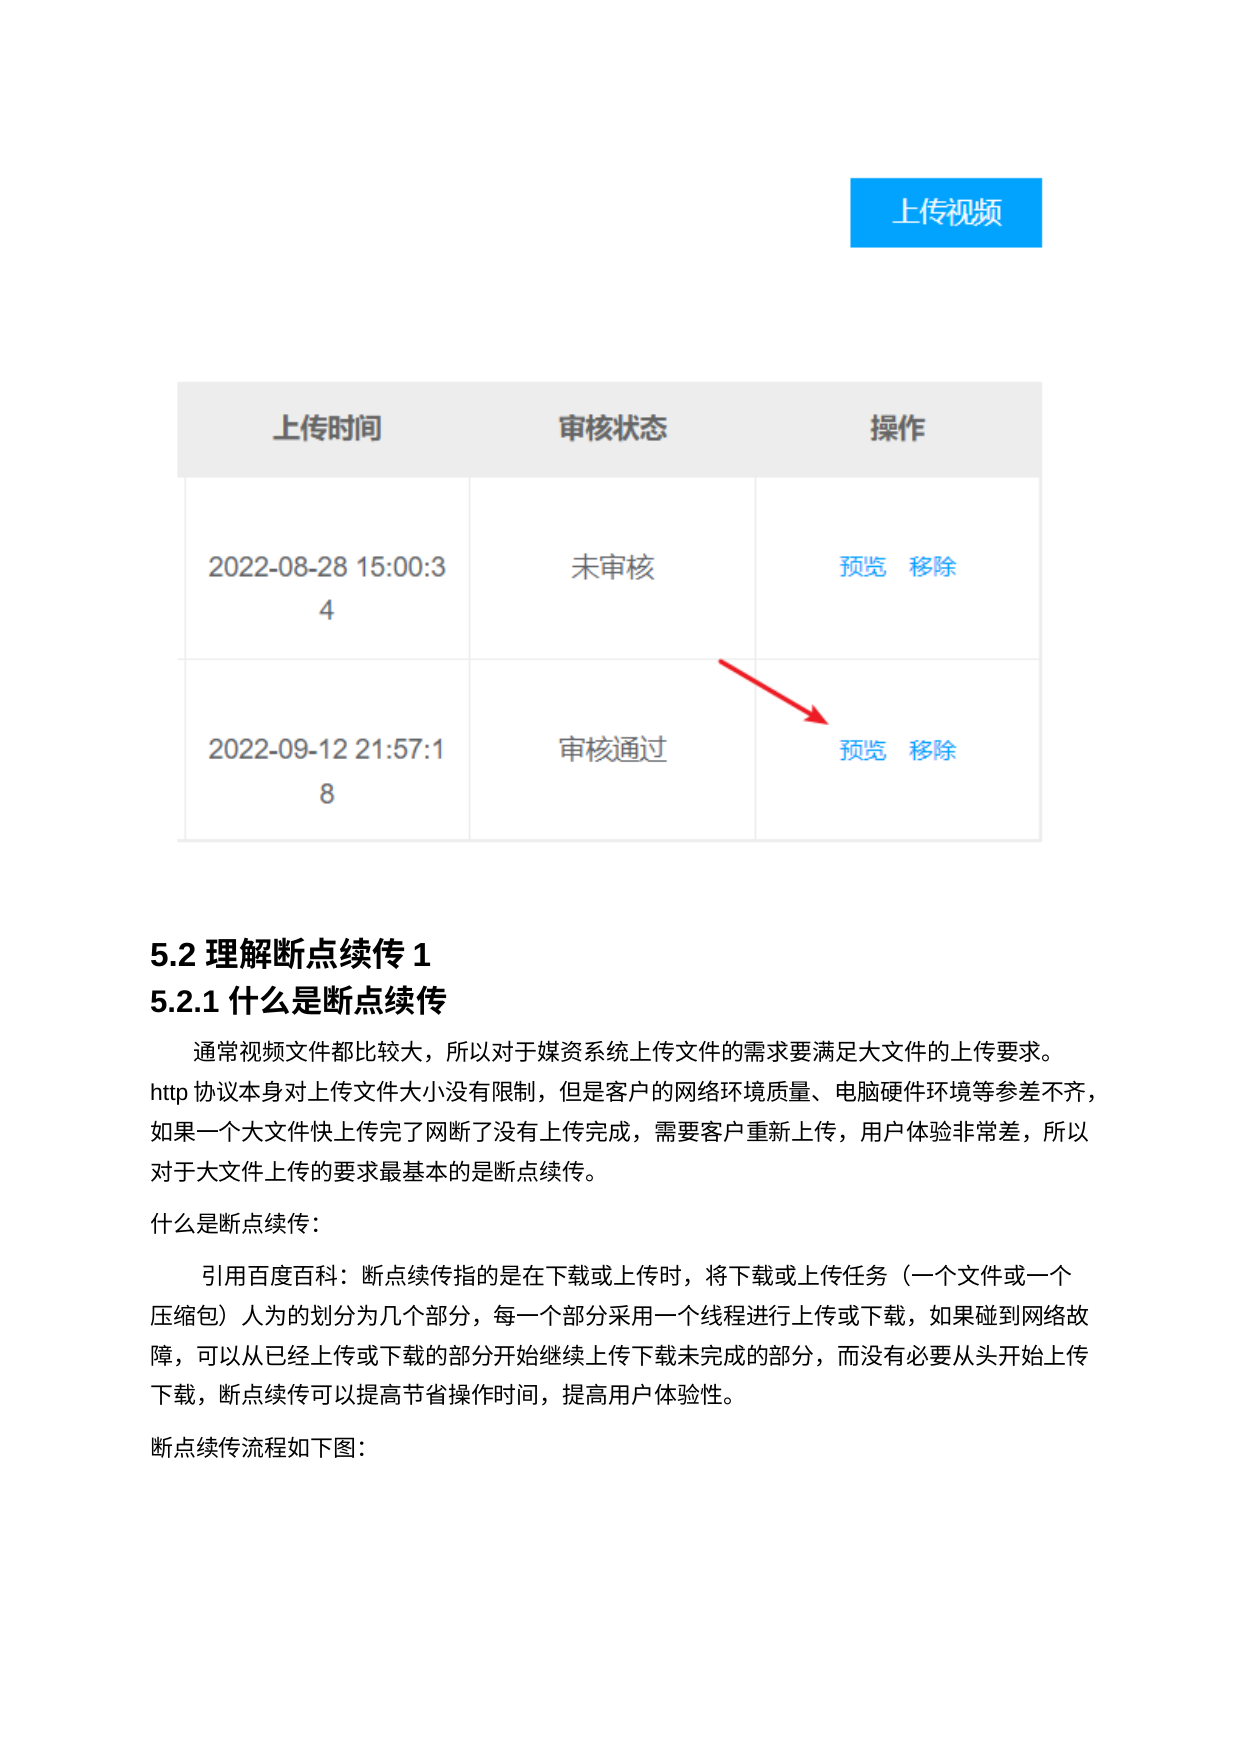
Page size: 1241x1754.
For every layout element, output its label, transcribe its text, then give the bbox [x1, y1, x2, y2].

text 引用百度百科：断点续传指的是在下载或上传时，将下载或上传任务（一个文件或一个压缩包）人为的划分为几个部分，每一个部分采用一个线程进行上传或下载，如果碰到网络故障，可以从已经上传或下载的部分开始继续上传下载未完成的部分，而没有必要从头开始上传下载，断点续传可以提高节省操作时间，提高用户体验性。 [150, 1258, 1090, 1411]
text 断点续传流程如下图： [150, 1430, 1090, 1463]
picture [177, 150, 1064, 864]
text 什么是断点续传： [150, 1206, 1090, 1239]
text 通常视频文件都比较大，所以对于媒资系统上传文件的需求要满足大文件的上传要求。http协议本身对上传文件大小没有限制，但是客户的网络环境质量、电脑硬件环境等参差不齐，如果一个大文件快上传完了网断了没有上传完成，需要客户重新上传，用户体验非常差，所以对于大文件上传的要求最基本的是断点续传。 [150, 1034, 1090, 1187]
